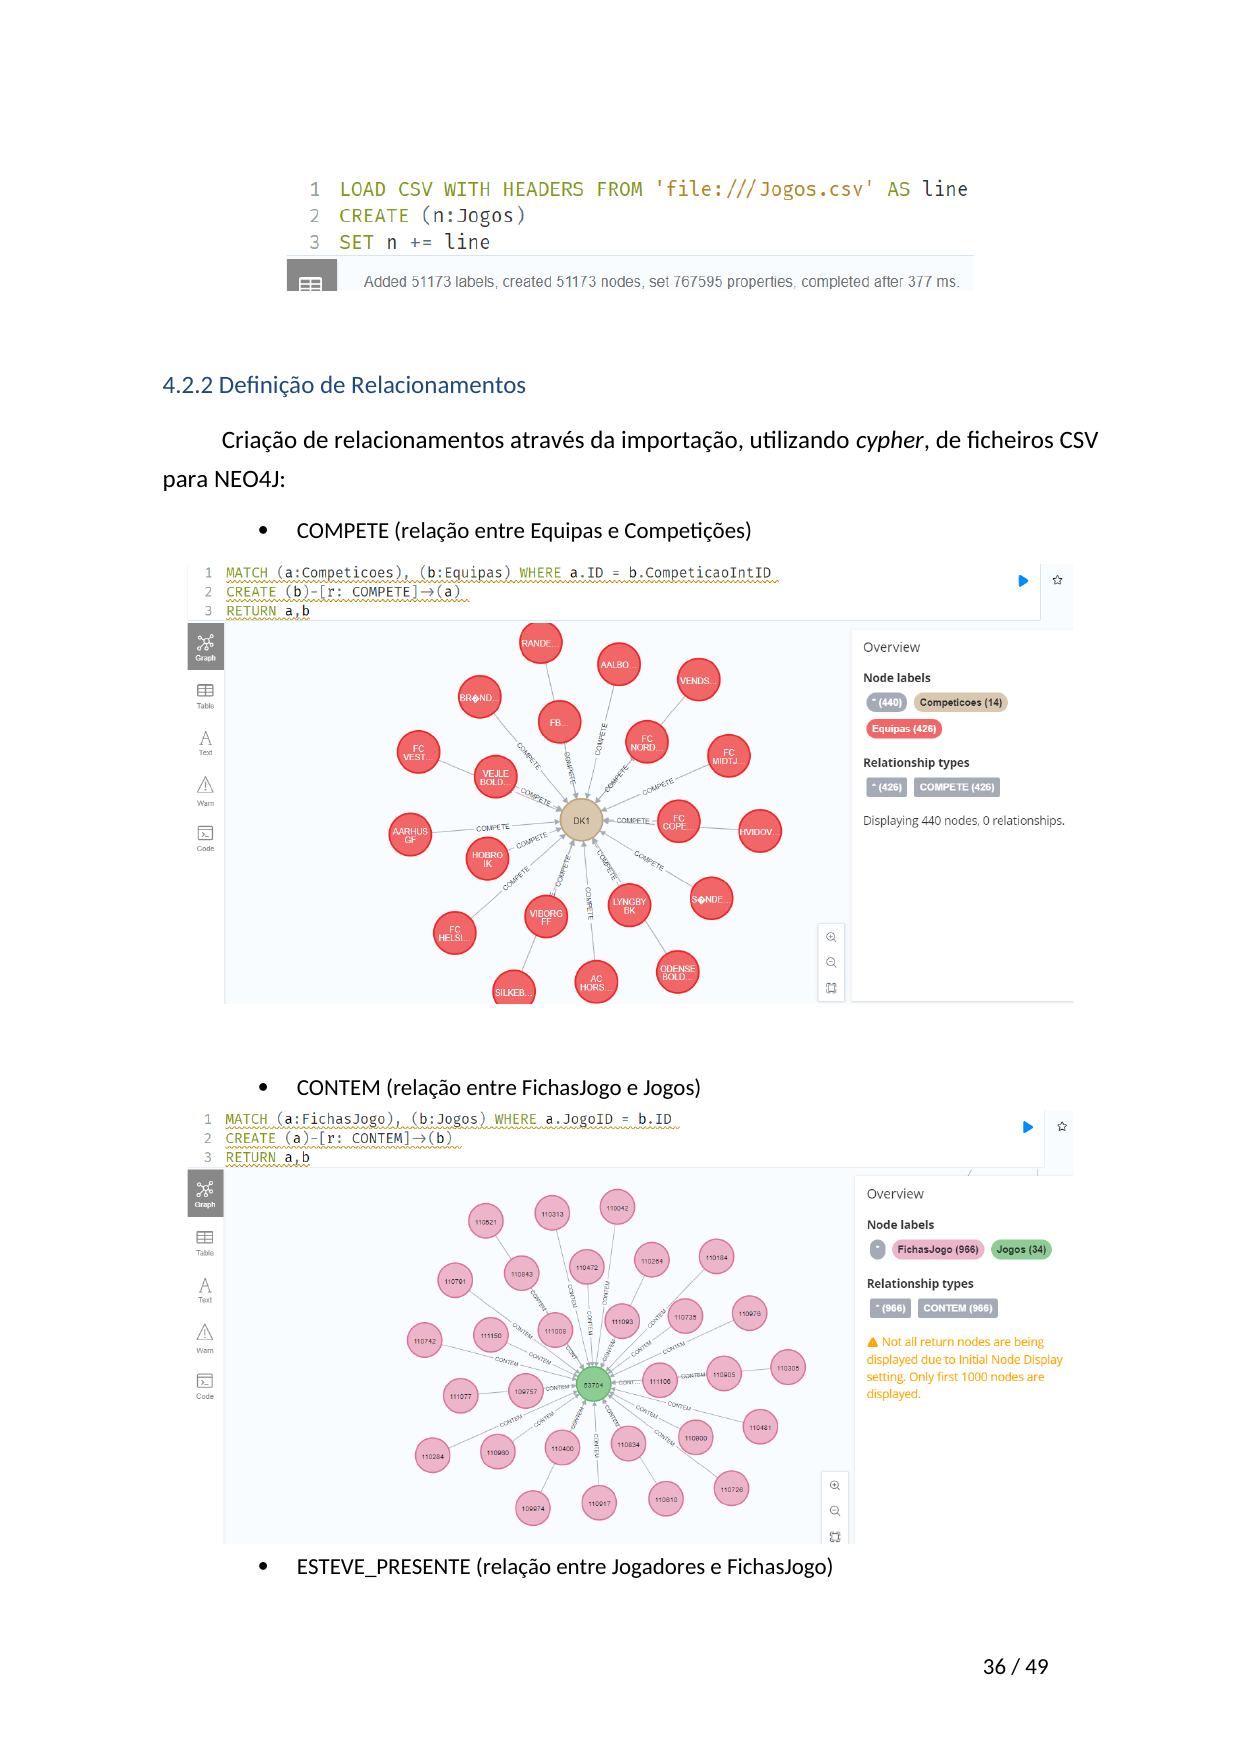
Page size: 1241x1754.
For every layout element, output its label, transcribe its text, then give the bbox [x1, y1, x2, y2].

text Criação de relacionamentos através da importação, utilizando cypher, de ficheiros CSV para NEO4J: [162, 424, 1098, 494]
subtitle 4.2.2 Definição de Relacionamentos [162, 369, 1098, 399]
picture [187, 564, 1074, 1004]
picture [286, 177, 975, 291]
picture [187, 1110, 1074, 1544]
list CONTEM (relação entre FichasJogo e Jogos) [259, 1073, 1098, 1102]
list ESTEVE_PRESENTE (relação entre Jogadores e FichasJogo) [259, 1552, 1098, 1580]
list COMPETE (relação entre Equipas e Competições) [259, 516, 1098, 544]
